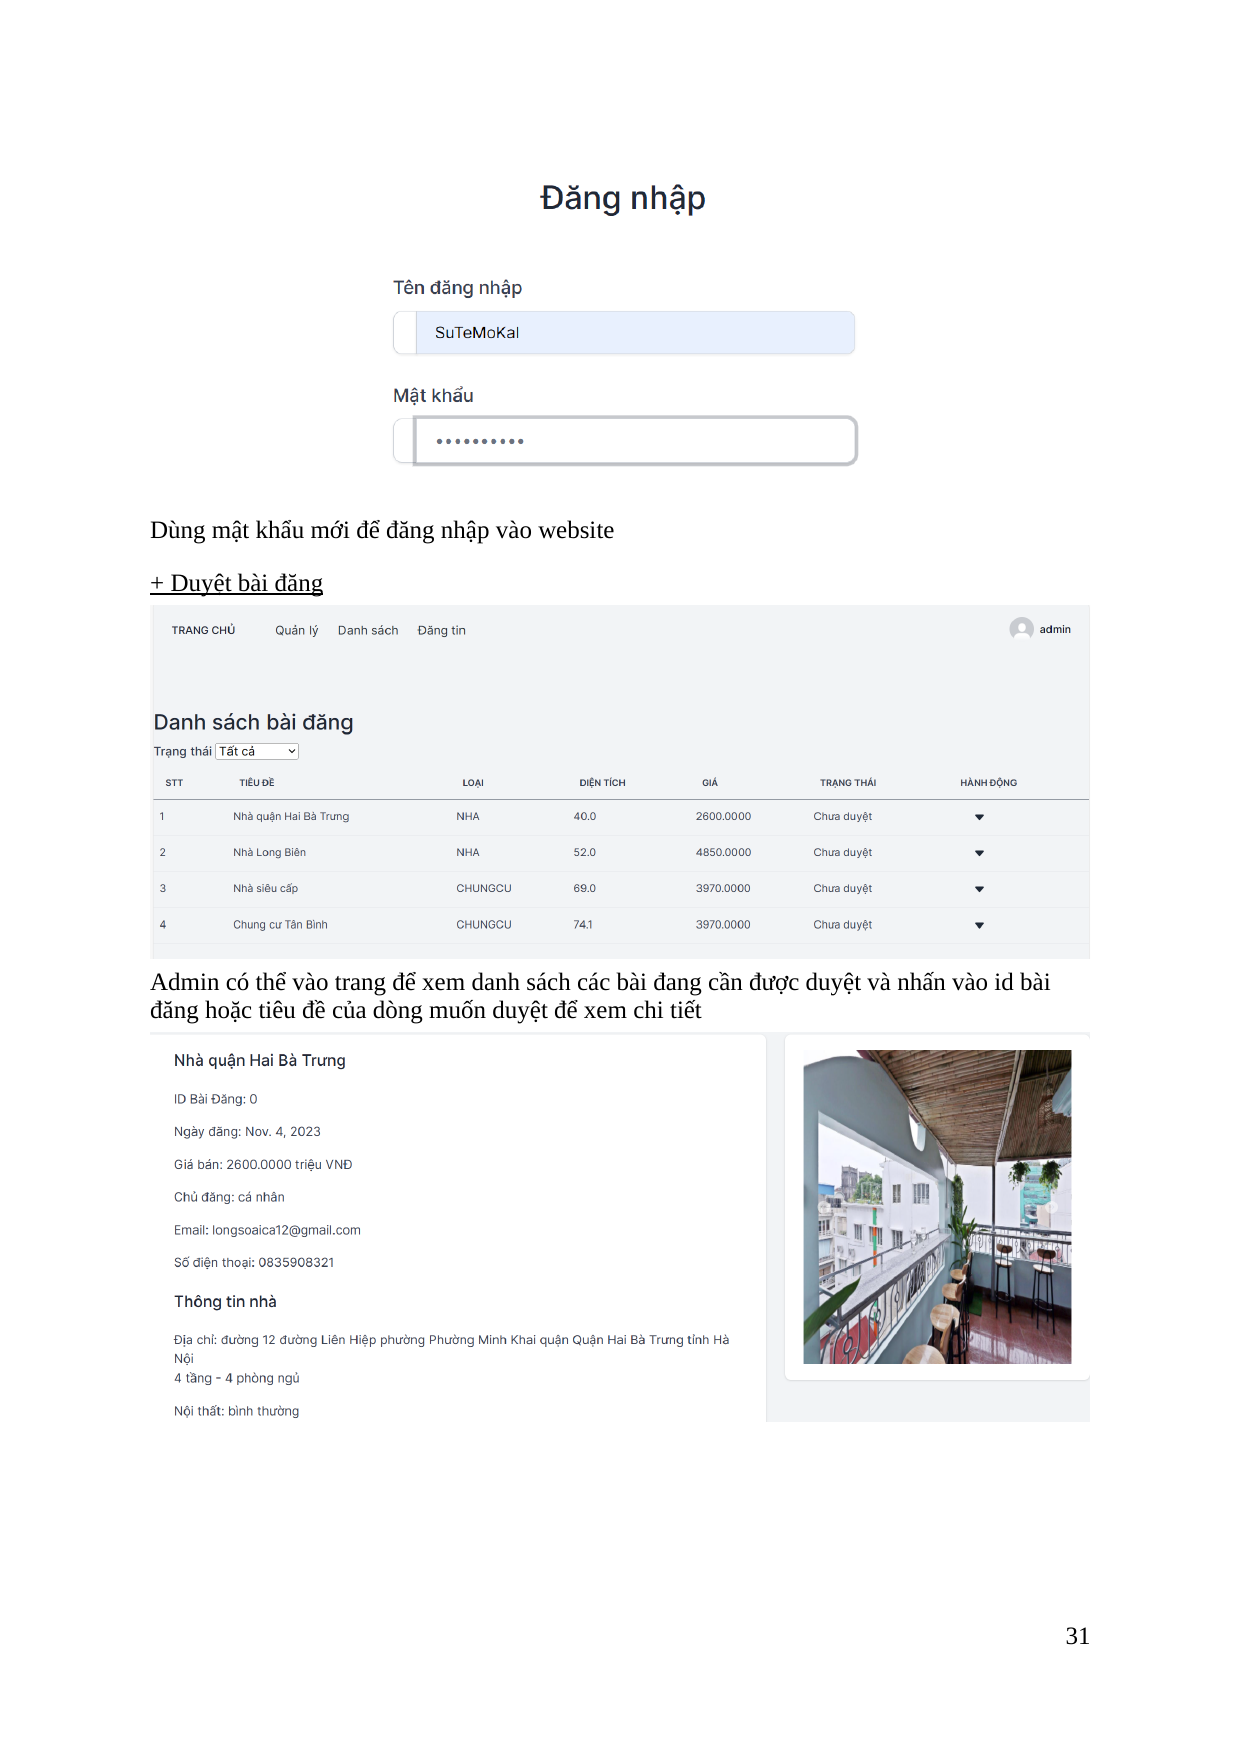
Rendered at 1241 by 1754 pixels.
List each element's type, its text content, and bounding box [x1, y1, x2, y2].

text Dùng mật khẩu mới để đăng nhập vào website [150, 515, 1090, 543]
picture [150, 605, 1091, 959]
text + Duyệt bài đăng [150, 568, 1090, 597]
picture [150, 1032, 1091, 1422]
picture [347, 150, 893, 490]
text Admin có thể vào trang để xem danh sách các bài đang cần được duyệt và nhấn vào id bài đăng hoặc tiêu đề của dòng muốn duyệt để xem chi tiết [150, 967, 1090, 1024]
